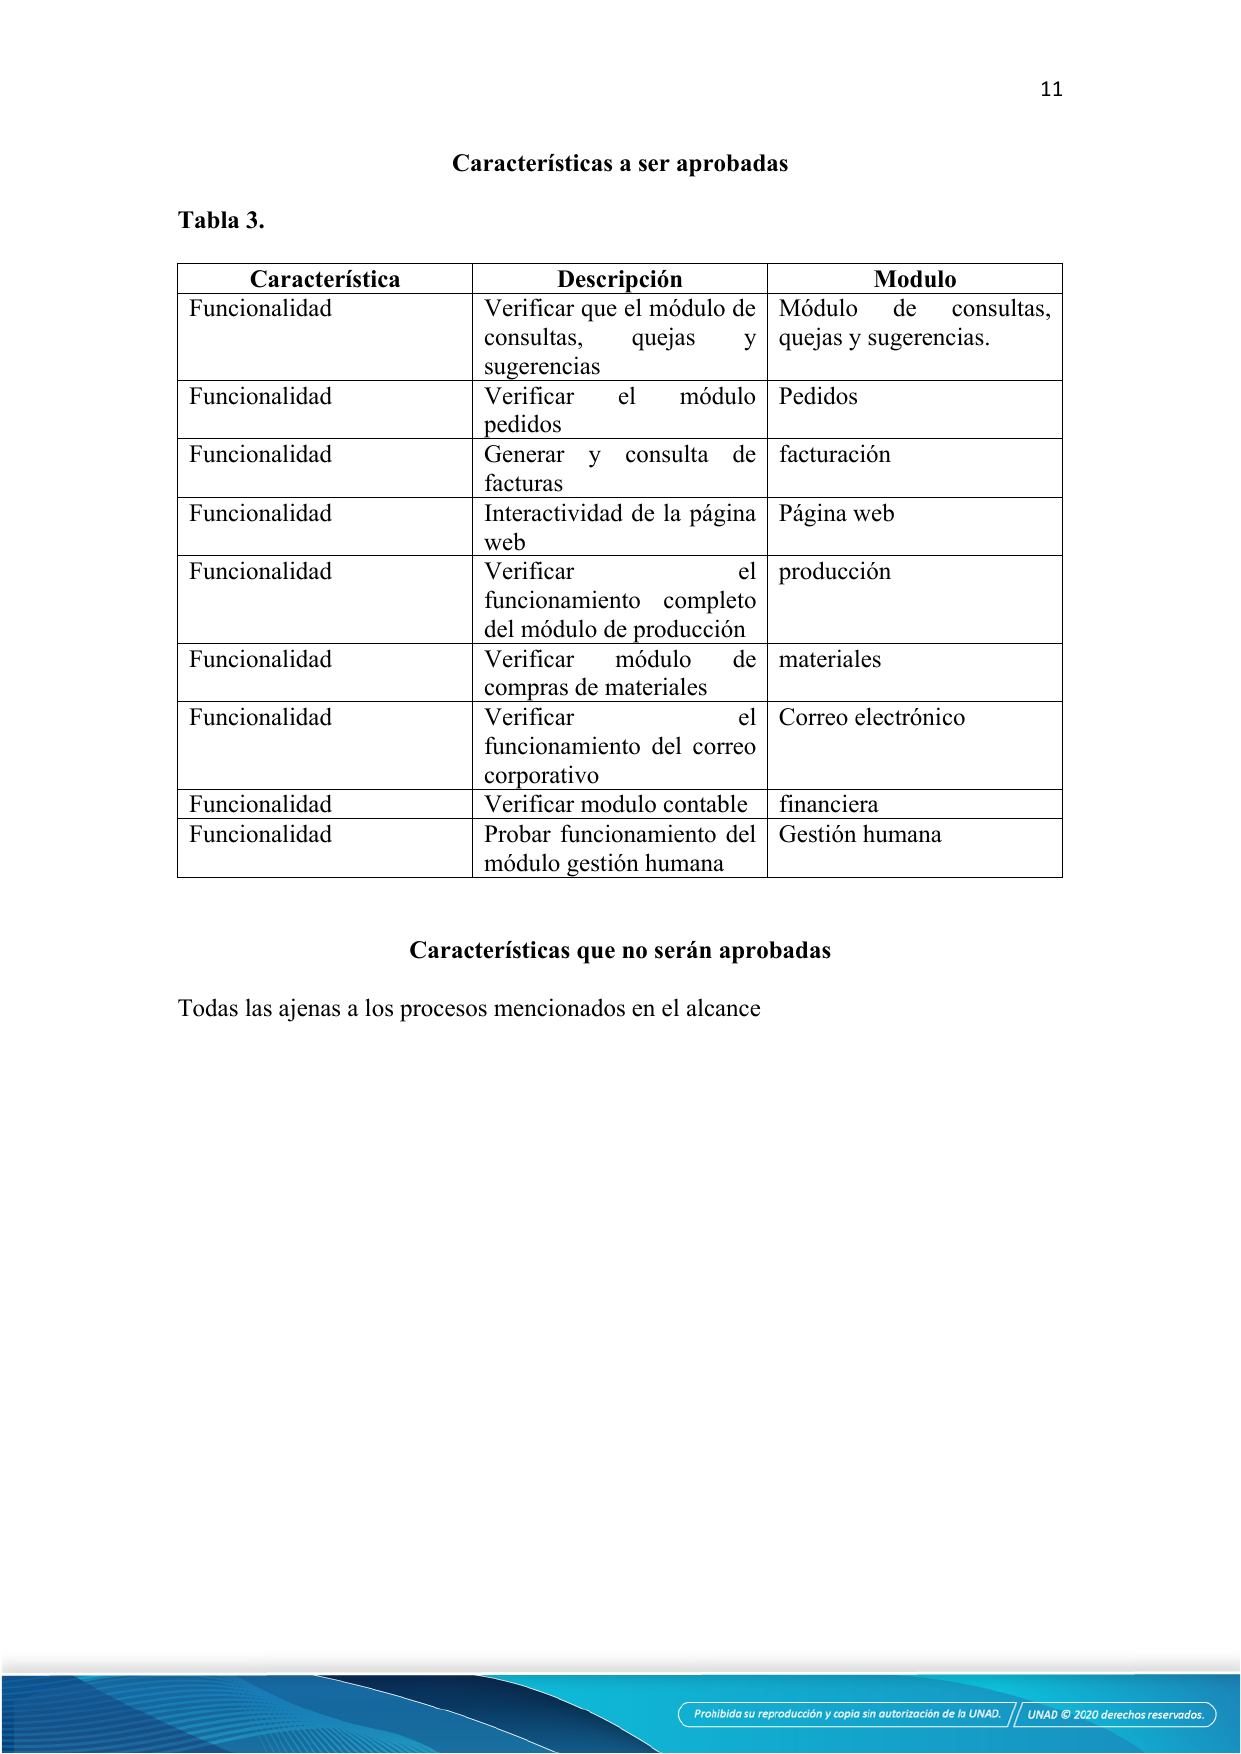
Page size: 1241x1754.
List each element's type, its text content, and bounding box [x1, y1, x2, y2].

text Características a ser aprobadas [177, 148, 1063, 176]
table_cell facturación [768, 439, 1062, 497]
table_header Descripción [473, 264, 767, 292]
table_cell Verificar módulo de compras de materiales [473, 644, 767, 701]
table_cell Funcionalidad [178, 556, 472, 643]
table_cell Verificar modulo contable [473, 790, 767, 818]
picture [1, 1625, 1241, 1753]
table_cell Funcionalidad [178, 498, 472, 555]
table_cell Módulo de consultas, quejas y sugerencias. [768, 294, 1062, 380]
table_cell Funcionalidad [178, 702, 472, 788]
table_cell Interactividad de la página web [473, 498, 767, 555]
table_cell Probar funcionamiento del módulo gestión humana [473, 819, 767, 877]
table_cell Funcionalidad [178, 294, 472, 380]
table_cell Verificar el funcionamiento completo del módulo de producción [473, 556, 767, 643]
table_cell Verificar que el módulo de consultas, quejas y sugerencias [473, 294, 767, 380]
table_cell Generar y consulta de facturas [473, 439, 767, 497]
table_cell Correo electrónico [768, 702, 1062, 788]
table_cell Funcionalidad [178, 644, 472, 701]
text Características que no serán aprobadas [177, 935, 1063, 964]
table_cell Funcionalidad [178, 439, 472, 497]
table_header Modulo [768, 264, 1062, 292]
table_cell Página web [768, 498, 1062, 555]
table_cell Funcionalidad [178, 790, 472, 818]
table_cell Pedidos [768, 381, 1062, 438]
table_cell Funcionalidad [178, 381, 472, 438]
table_cell materiales [768, 644, 1062, 701]
table_cell Gestión humana [768, 819, 1062, 877]
table_cell Verificar el funcionamiento del correo corporativo [473, 702, 767, 788]
table_cell Verificar el módulo pedidos [473, 381, 767, 438]
table_cell financiera [768, 790, 1062, 818]
text Todas las ajenas a los procesos mencionados en el alcance [177, 993, 1063, 1022]
table_cell producción [768, 556, 1062, 643]
table_cell Funcionalidad [178, 819, 472, 877]
text Tabla 3. [177, 205, 1063, 234]
table_header Característica [178, 264, 472, 292]
